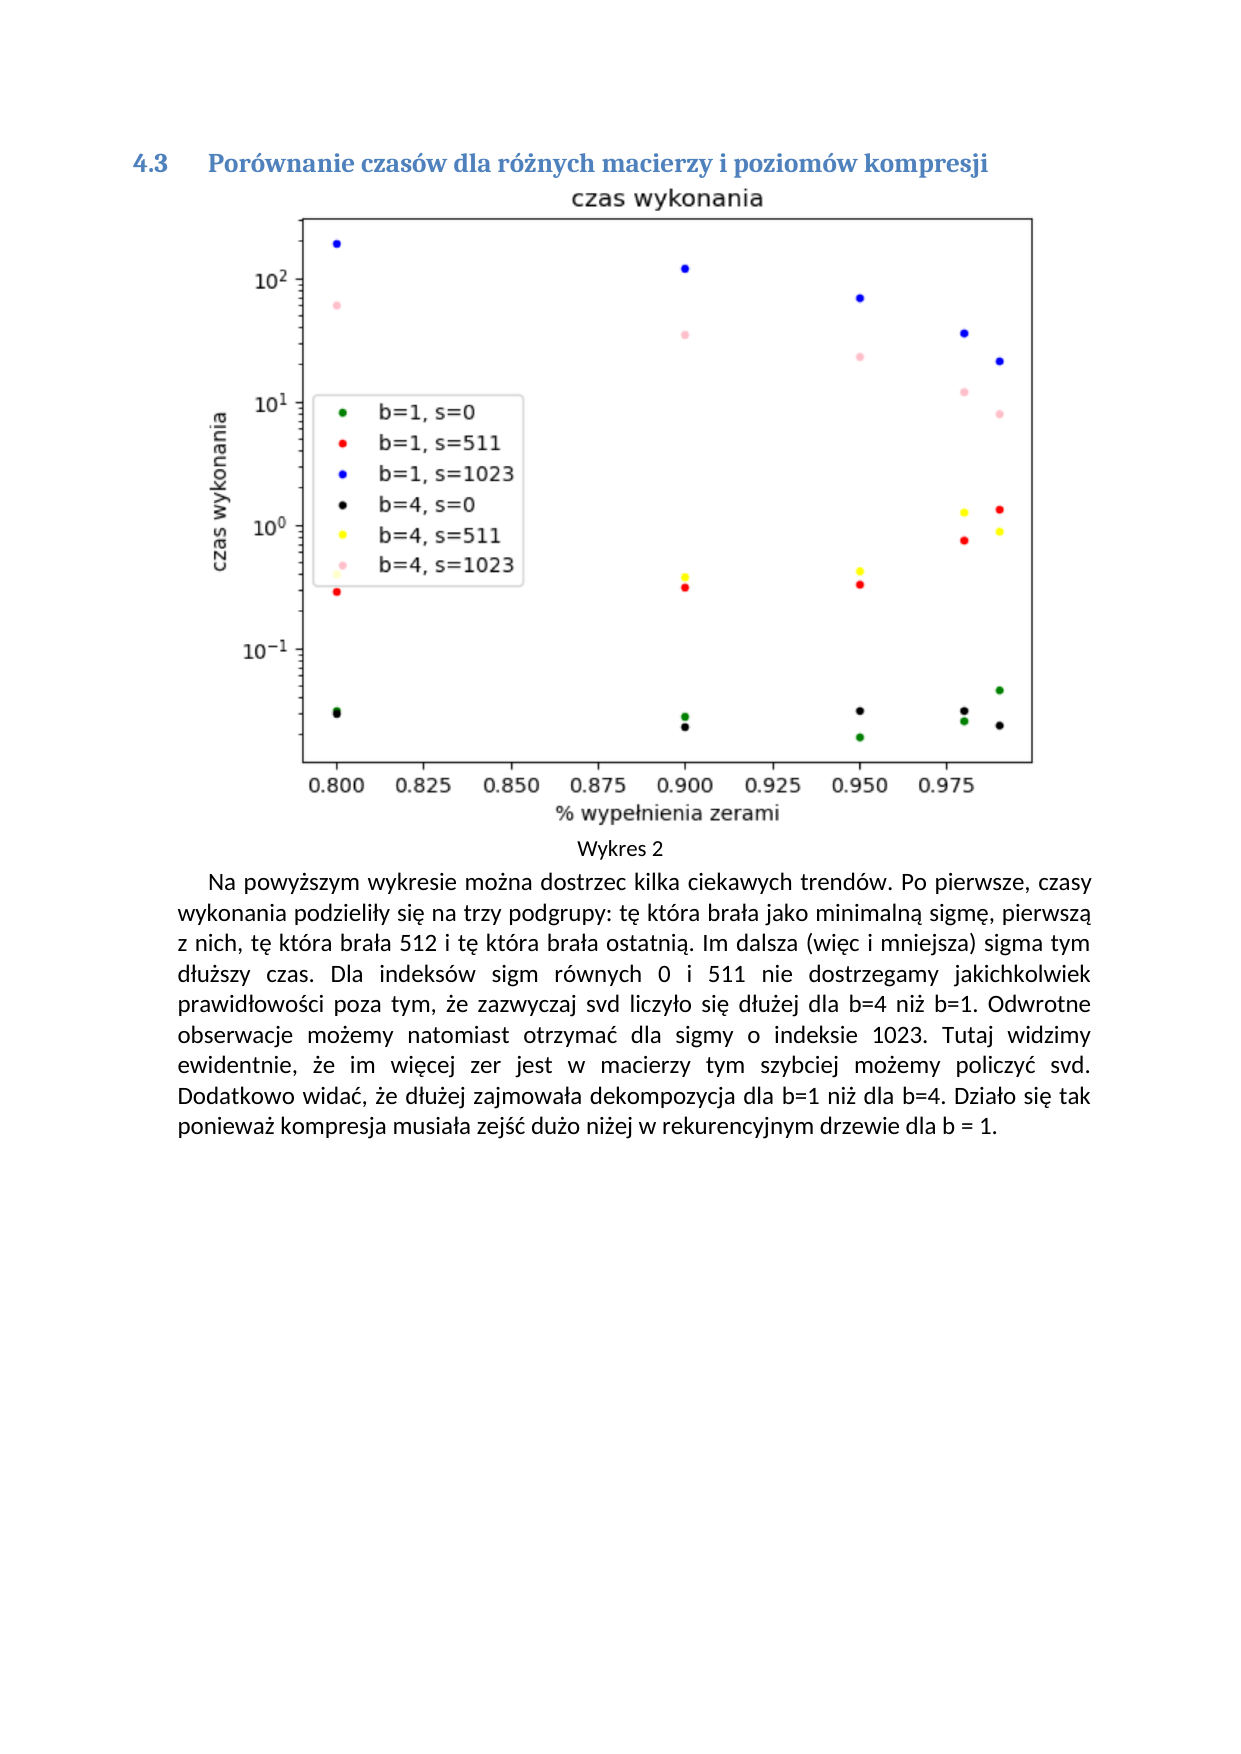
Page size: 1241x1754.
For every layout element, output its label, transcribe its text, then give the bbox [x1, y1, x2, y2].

picture [200, 183, 1040, 830]
text Na powyższym wykresie można dostrzec kilka ciekawych trendów. Po pierwsze, czasy wykonania podzieliły się na trzy podgrupy: tę która brała jako minimalną sigmę, pierwszą z nich, tę która brała 512 i tę która brała ostatnią. Im dalsza (więc i mniejsza) sigma tym dłuższy czas. Dla indeksów sigm równych 0 i 511 nie dostrzegamy jakichkolwiek prawidłowości poza tym, że zazwyczaj svd liczyło się dłużej dla b=4 niż b=1. Odwrotne obserwacje możemy natomiast otrzymać dla sigmy o indeksie 1023. Tutaj widzimy ewidentnie, że im więcej zer jest w macierzy tym szybciej możemy policzyć svd. Dodatkowo widać, że dłużej zajmowała dekompozycja dla b=1 niż dla b=4. Działo się tak ponieważ kompresja musiała zejść dużo niżej w rekurencyjnym drzewie dla b = 1. [177, 866, 1093, 1141]
subtitle Porównanie czasów dla różnych macierzy i poziomów kompresji [133, 148, 1093, 179]
text Wykres 2 [148, 834, 1093, 862]
